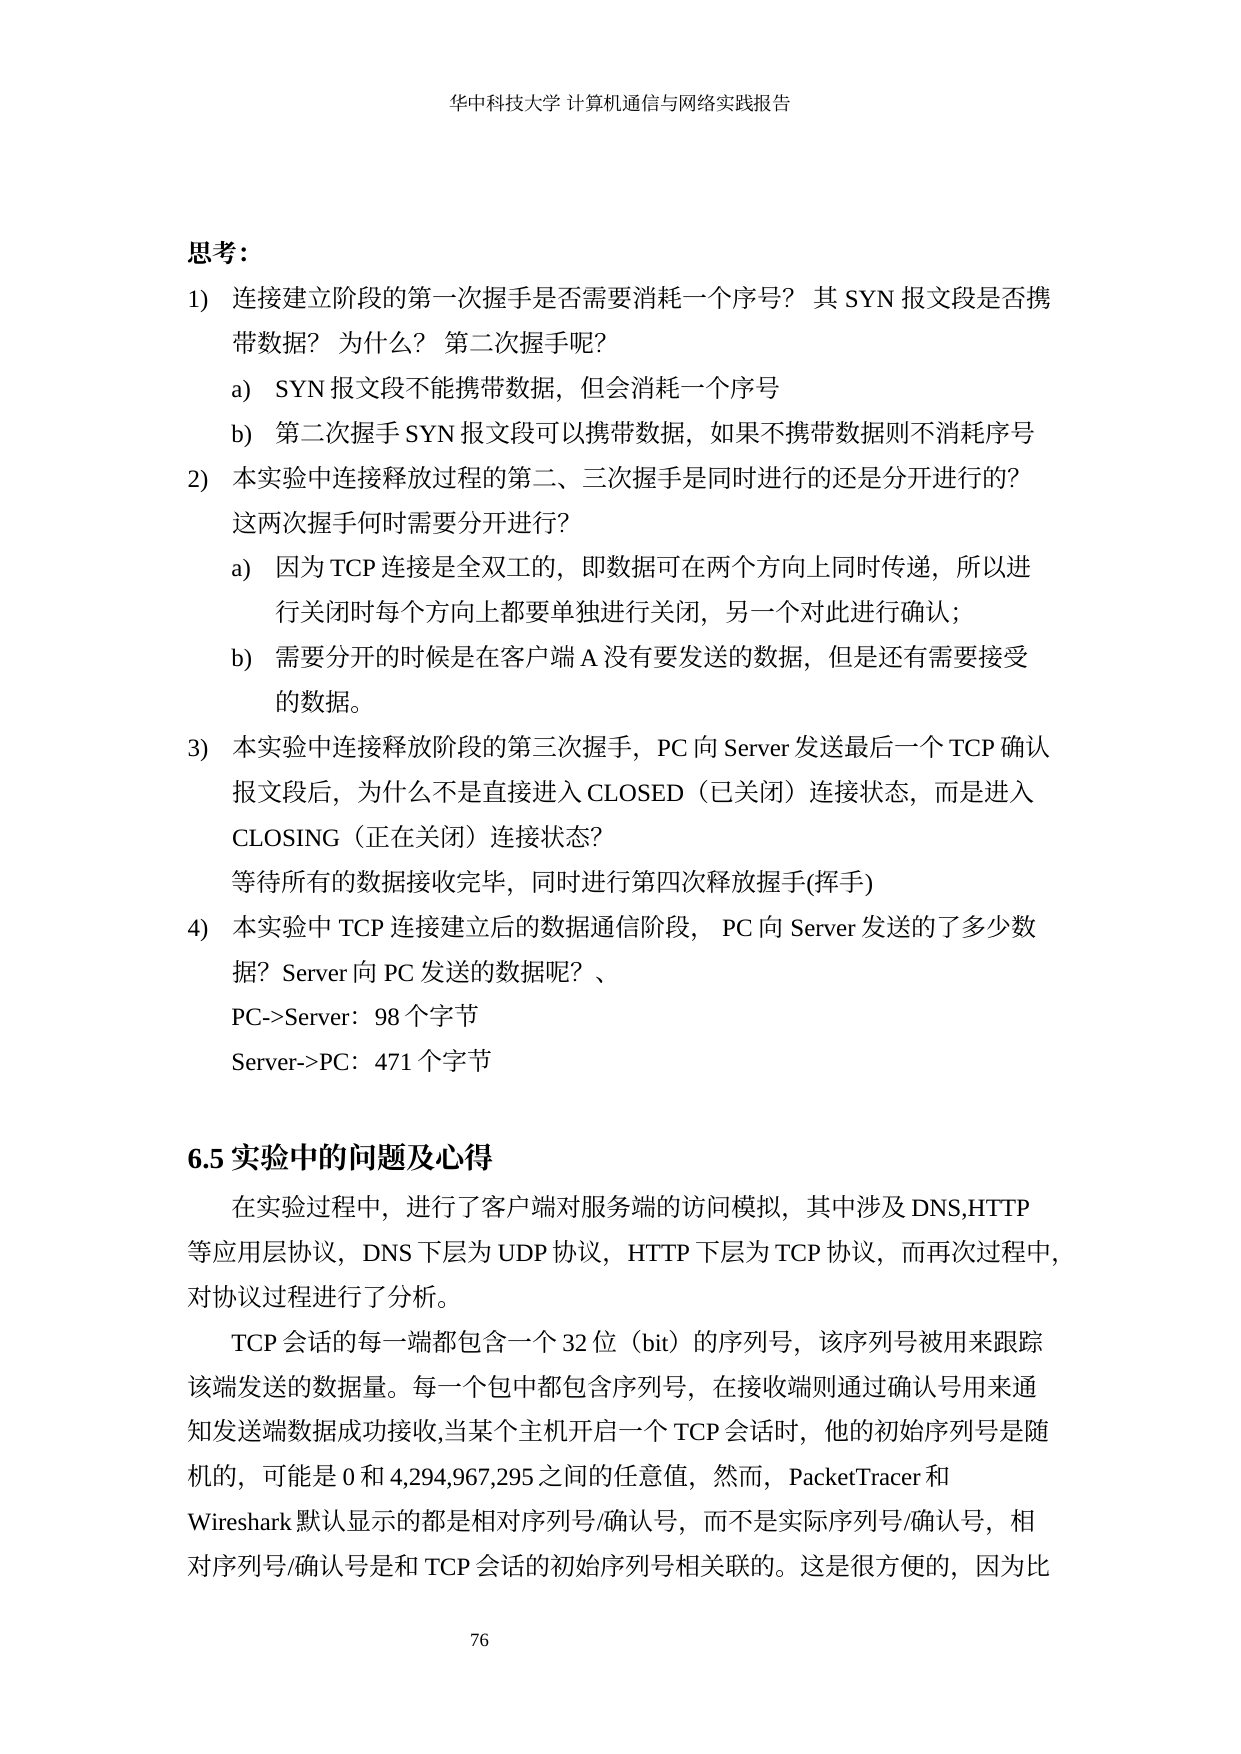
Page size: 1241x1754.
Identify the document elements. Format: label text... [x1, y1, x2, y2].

text 思考： [187, 234, 1053, 270]
list 第二次握手SYN报文段可以携带数据，如果不携带数据则不消耗序号 [231, 413, 1053, 449]
list 等待所有的数据接收完毕，同时进行第四次释放握手(挥手) [231, 862, 1053, 898]
list SYN报文段不能携带数据，但会消耗一个序号 [231, 368, 1053, 404]
subtitle 6.5 实验中的问题及心得 [187, 1135, 1053, 1177]
list 连接建立阶段的第一次握手是否需要消耗一个序号？ 其 SYN 报文段是否携带数据？ 为什么？ 第二次握手呢？ [187, 279, 1053, 359]
list 因为TCP连接是全双工的，即数据可在两个方向上同时传递，所以进行关闭时每个方向上都要单独进行关闭，另一个对此进行确认； [231, 548, 1053, 629]
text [187, 1322, 1053, 1583]
list Server->PC：471个字节 [187, 1042, 1053, 1078]
list 本实验中 TCP 连接建立后的数据通信阶段， PC 向 Server 发送的了多少数据？Server向 PC 发送的数据呢？、 [187, 907, 1053, 988]
list 需要分开的时候是在客户端A没有要发送的数据，但是还有需要接受的数据。 [231, 638, 1053, 719]
list 本实验中连接释放过程的第二、三次握手是同时进行的还是分开进行的？ 这两次握手何时需要分开进行？ [187, 458, 1053, 539]
list 本实验中连接释放阶段的第三次握手，PC 向Server发送最后一个TCP确认报文段后，为什么不是直接进入CLOSED（已关闭）连接状态，而是进入 CLOSING（正在关闭）连接状态？ [187, 728, 1053, 853]
text 在实验过程中，进行了客户端对服务端的访问模拟，其中涉及DNS,HTTP等应用层协议，DNS下层为UDP协议，HTTP下层为TCP协议，而再次过程中，对协议过程进行了分析。 [187, 1188, 1053, 1313]
list PC->Server：98个字节 [187, 997, 1053, 1033]
